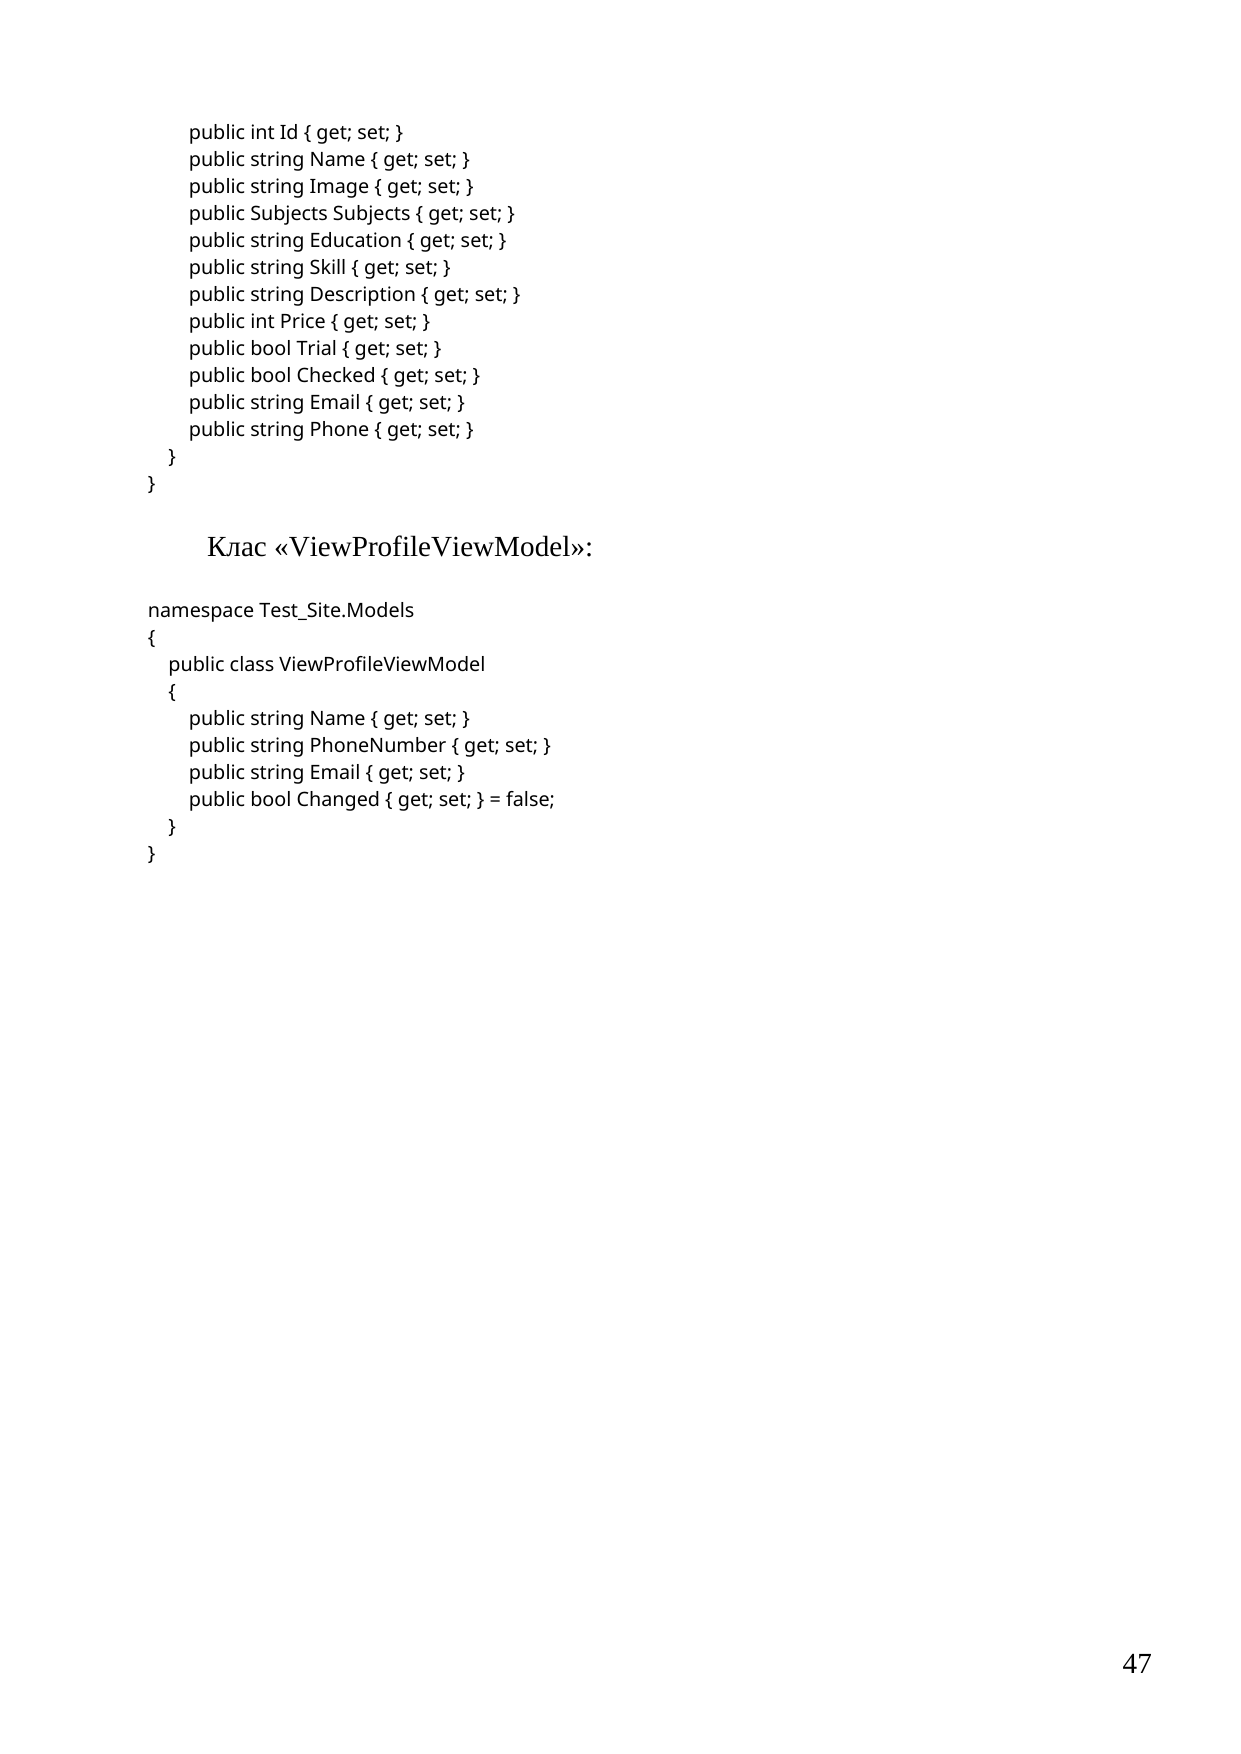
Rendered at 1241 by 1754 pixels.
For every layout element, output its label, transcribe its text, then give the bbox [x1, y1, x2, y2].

text public string Name { get; set; } [148, 704, 1152, 731]
text public string Email { get; set; } [148, 758, 1152, 785]
text { [148, 623, 1152, 650]
text } [148, 839, 1152, 866]
text public string Image { get; set; } [148, 172, 1152, 199]
text public int Id { get; set; } [148, 118, 1152, 145]
text public string Skill { get; set; } [148, 253, 1152, 280]
text { [148, 677, 1152, 704]
text public bool Trial { get; set; } [148, 334, 1152, 361]
text public class ViewProfileViewModel [148, 650, 1152, 677]
text } [148, 442, 1152, 469]
text } [148, 812, 1152, 839]
text public string Education { get; set; } [148, 226, 1152, 253]
text public int Price { get; set; } [148, 307, 1152, 334]
text public string Description { get; set; } [148, 280, 1152, 307]
text public bool Checked { get; set; } [148, 361, 1152, 388]
text } [148, 469, 1152, 496]
text public string Name { get; set; } [148, 145, 1152, 172]
text namespace Test_Site.Models [148, 596, 1152, 623]
text public string Phone { get; set; } [148, 415, 1152, 442]
text Клас «ViewProfileViewModel»: [148, 529, 1152, 563]
text public bool Changed { get; set; } = false; [148, 785, 1152, 812]
text public string PhoneNumber { get; set; } [148, 731, 1152, 758]
text public string Email { get; set; } [148, 388, 1152, 415]
text public Subjects Subjects { get; set; } [148, 199, 1152, 226]
